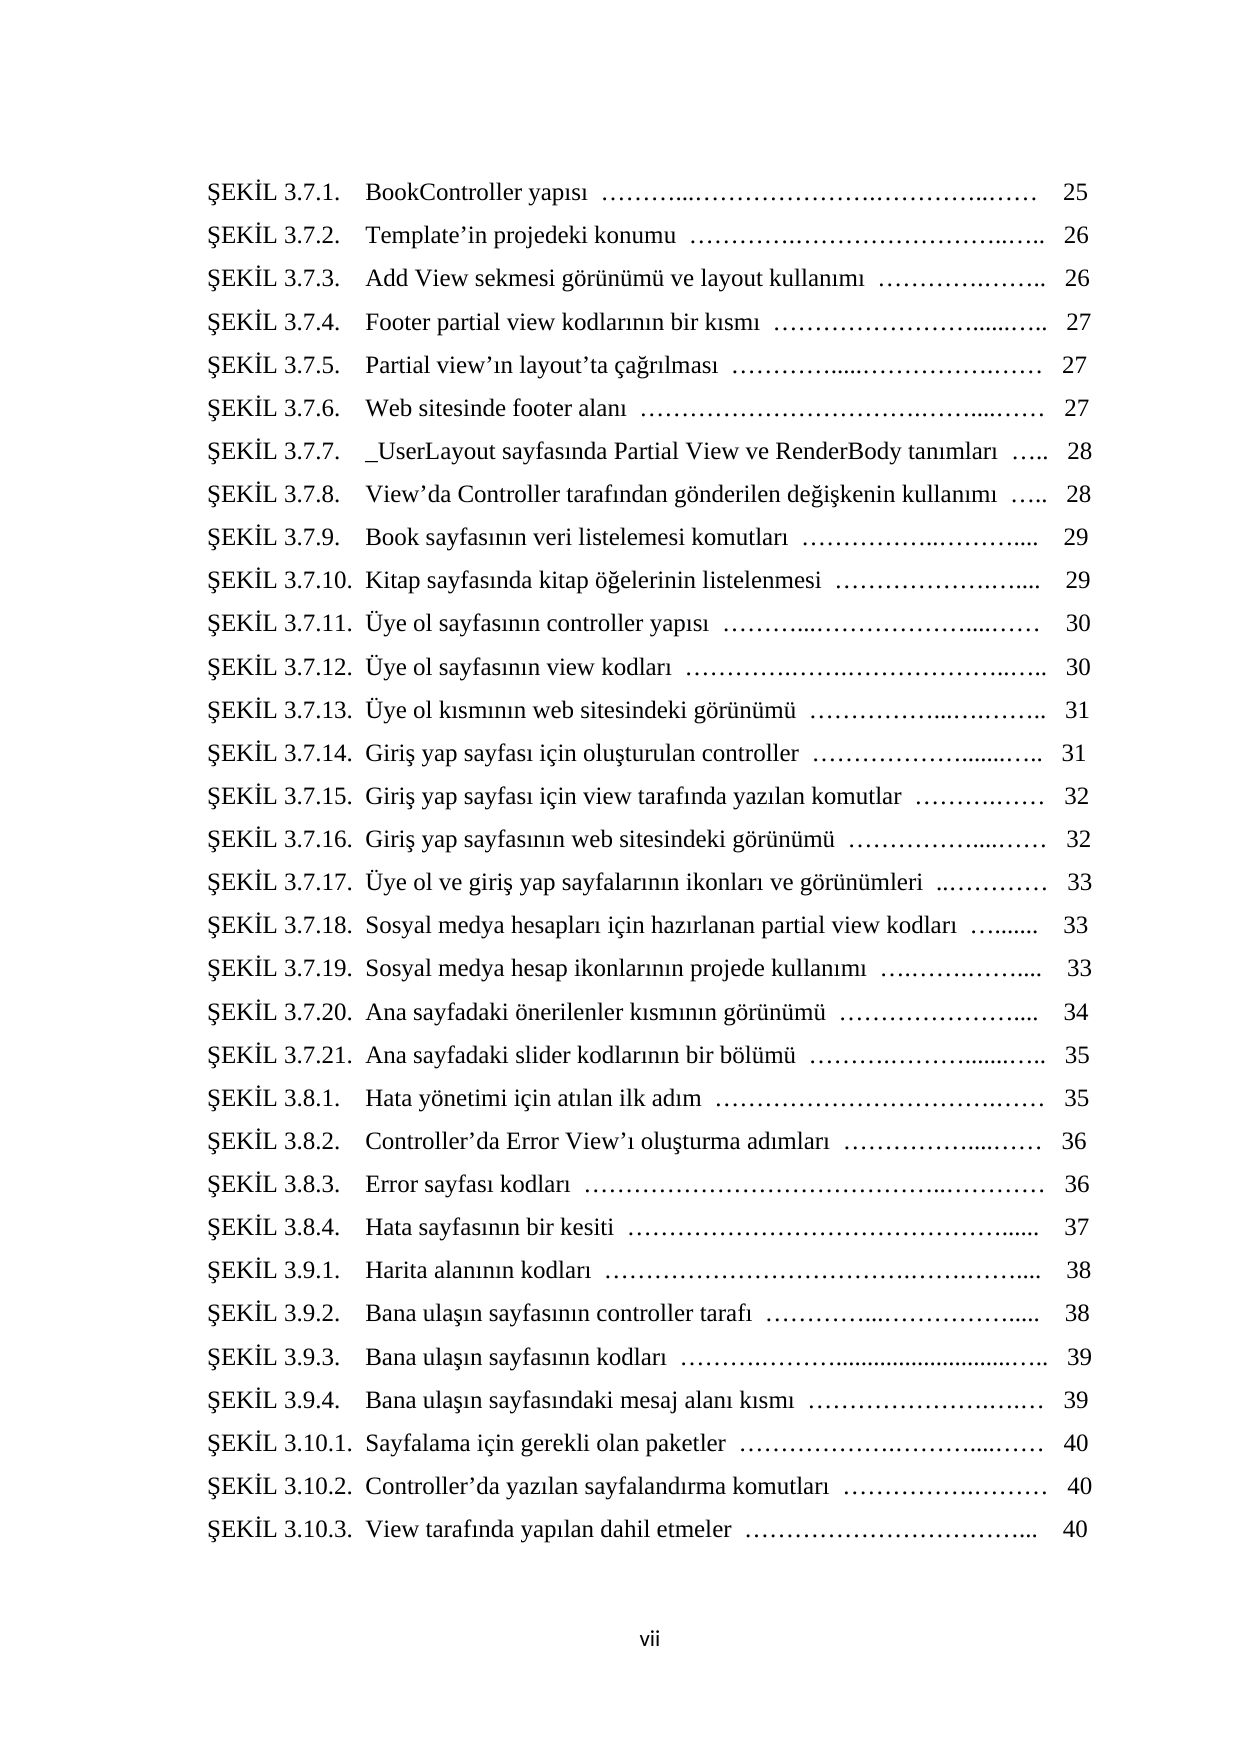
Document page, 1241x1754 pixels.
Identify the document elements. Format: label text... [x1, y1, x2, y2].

text ŞEKİL 3.7.19. Sosyal medya hesap ikonlarının projede kullanımı ….…….…….... 33 [207, 953, 1092, 982]
text ŞEKİL 3.8.3. Error sayfası kodları ……………………………………..………… 36 [207, 1169, 1092, 1198]
text ŞEKİL 3.7.5. Partial view’ın layout’ta çağrılması ………….....…………….…… 27 [207, 350, 1092, 378]
text ŞEKİL 3.7.10. Kitap sayfasında kitap öğelerinin listelenmesi ……………….….... 29 [207, 565, 1092, 594]
text ŞEKİL 3.7.9. Book sayfasının veri listelemesi komutları ……………..……….... 29 [207, 522, 1092, 551]
text ŞEKİL 3.7.15. Giriş yap sayfası için view tarafında yazılan komutlar ……….…… 32 [207, 781, 1092, 810]
text ŞEKİL 3.7.17. Üye ol ve giriş yap sayfalarının ikonları ve görünümleri ..………… 33 [207, 867, 1092, 896]
text ŞEKİL 3.10.2. Controller’da yazılan sayfalandırma komutları …………….……… 40 [207, 1471, 1092, 1500]
text ŞEKİL 3.7.1. BookController yapısı ………...………………….…………..…… 25 [207, 177, 1092, 206]
text ŞEKİL 3.7.8. View’da Controller tarafından gönderilen değişkenin kullanımı ….. 28 [207, 479, 1092, 508]
text ŞEKİL 3.9.2. Bana ulaşın sayfasının controller tarafı …………...……………..... 38 [207, 1298, 1092, 1327]
text ŞEKİL 3.7.16. Giriş yap sayfasının web sitesindeki görünümü ……………....…… 32 [207, 824, 1092, 853]
text ŞEKİL 3.10.3. View tarafında yapılan dahil etmeler ……………………………... 40 [207, 1514, 1092, 1543]
text ŞEKİL 3.7.13. Üye ol kısmının web sitesindeki görünümü ……………...….…….. 31 [207, 695, 1092, 723]
text ŞEKİL 3.8.2. Controller’da Error View’ı oluşturma adımları ……………....…… 36 [207, 1126, 1092, 1155]
text ŞEKİL 3.9.3. Bana ulaşın sayfasının kodları ……….………............................….. 39 [207, 1342, 1092, 1370]
text ŞEKİL 3.7.14. Giriş yap sayfası için oluşturulan controller ……………….......….. 31 [207, 738, 1092, 767]
text ŞEKİL 3.8.4. Hata sayfasının bir kesiti ………………………………………...... 37 [207, 1212, 1092, 1241]
text ŞEKİL 3.7.2. Template’in projedeki konumu ………….……………………..….. 26 [207, 220, 1092, 249]
text ŞEKİL 3.7.4. Footer partial view kodlarının bir kısmı ……………………......….. 27 [207, 307, 1092, 335]
text ŞEKİL 3.7.11. Üye ol sayfasının controller yapısı ………...………………....…… 30 [207, 608, 1092, 637]
text ŞEKİL 3.7.18. Sosyal medya hesapları için hazırlanan partial view kodları …....... 33 [207, 910, 1092, 939]
text ŞEKİL 3.7.12. Üye ol sayfasının view kodları ………….…….………………..….. 30 [207, 652, 1092, 680]
text ŞEKİL 3.7.3. Add View sekmesi görünümü ve layout kullanımı ………….…….. 26 [207, 263, 1092, 292]
text ŞEKİL 3.7.7. _UserLayout sayfasında Partial View ve RenderBody tanımları ….. 28 [207, 436, 1092, 465]
text ŞEKİL 3.7.21. Ana sayfadaki slider kodlarının bir bölümü ……….……….......….. 35 [207, 1040, 1092, 1068]
text ŞEKİL 3.9.1. Harita alanının kodları ……………………………….…….…….... 38 [207, 1255, 1092, 1284]
text ŞEKİL 3.7.6. Web sitesinde footer alanı …………………………….……....…… 27 [207, 393, 1092, 422]
text ŞEKİL 3.8.1. Hata yönetimi için atılan ilk adım …………………………….…… 35 [207, 1083, 1092, 1112]
text ŞEKİL 3.9.4. Bana ulaşın sayfasındaki mesaj alanı kısmı ………………….….… 39 [207, 1385, 1092, 1413]
text ŞEKİL 3.10.1. Sayfalama için gerekli olan paketler ……………….………....…… 40 [207, 1428, 1092, 1457]
text ŞEKİL 3.7.20. Ana sayfadaki önerilenler kısmının görünümü ………………….... 34 [207, 997, 1092, 1025]
